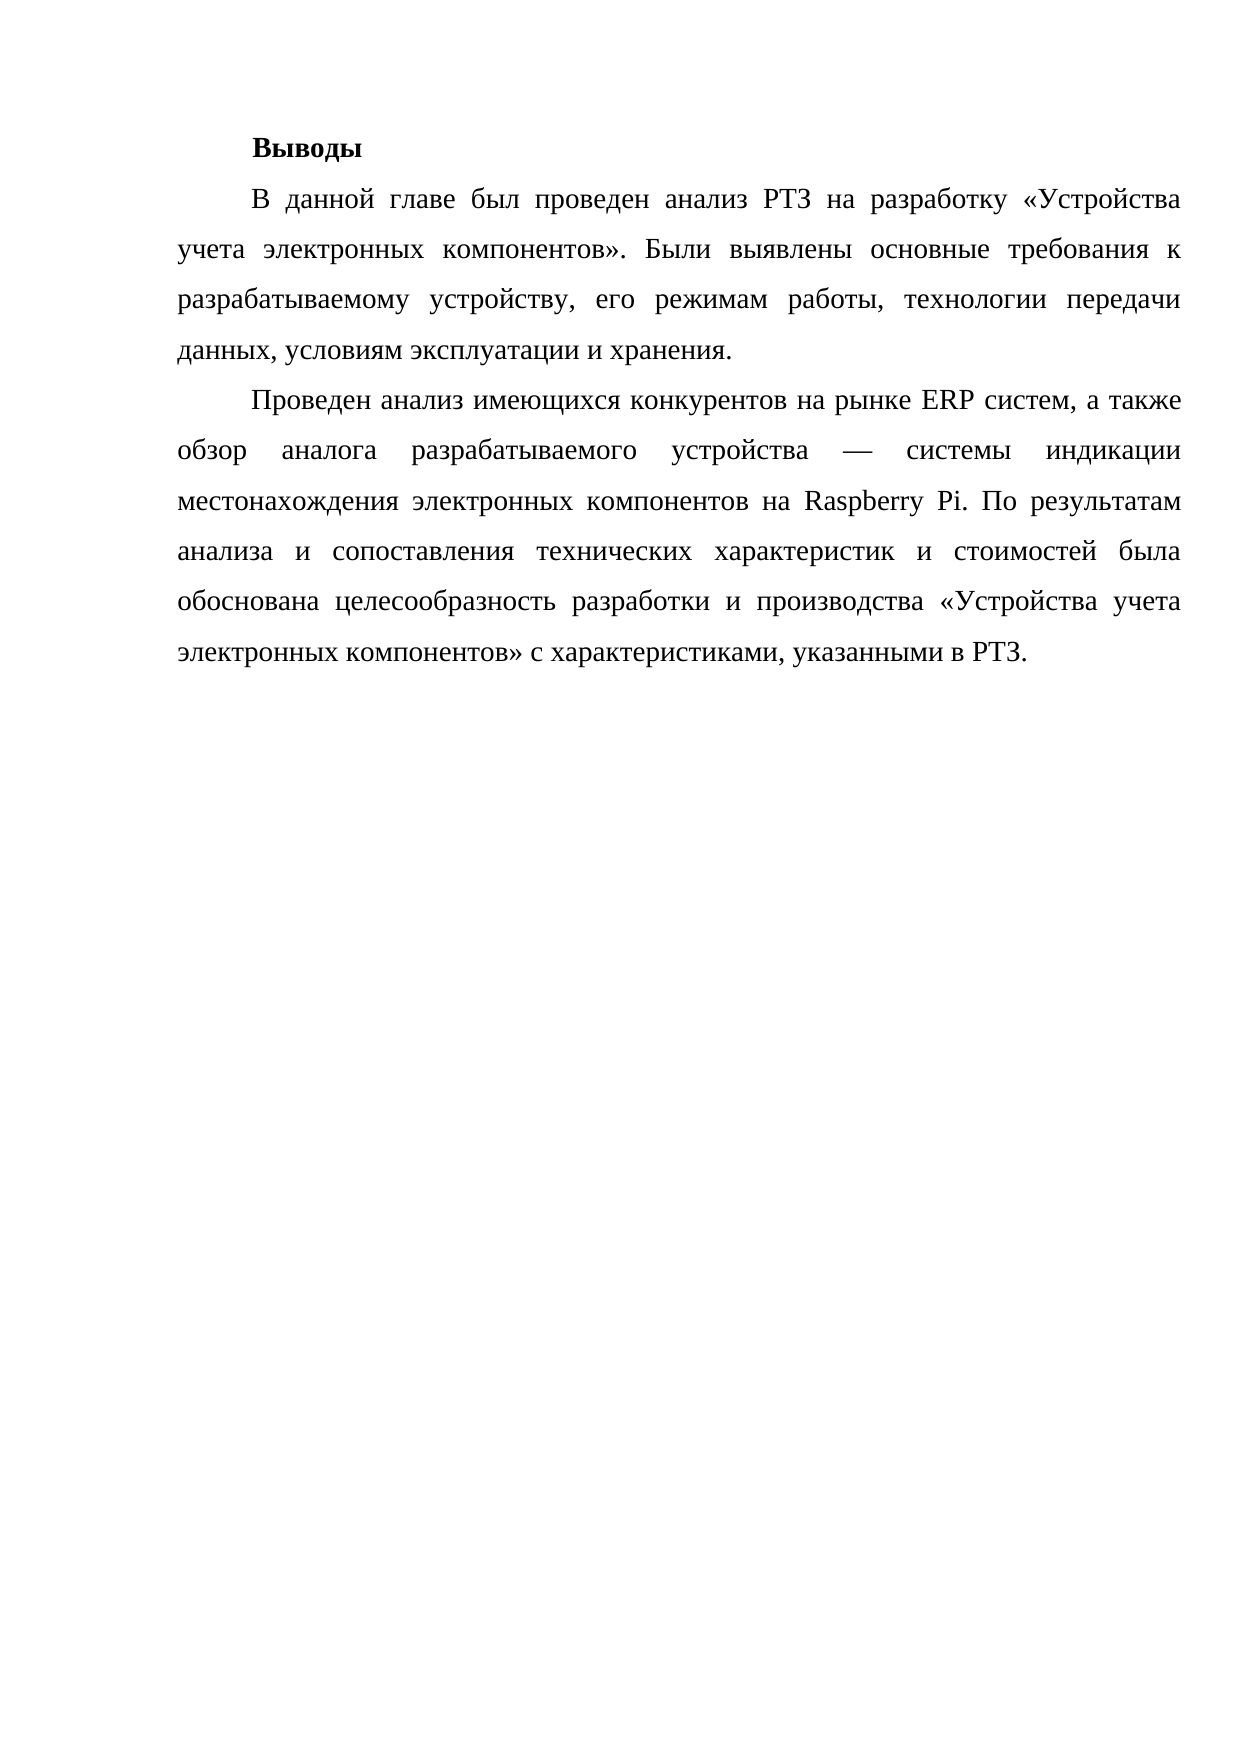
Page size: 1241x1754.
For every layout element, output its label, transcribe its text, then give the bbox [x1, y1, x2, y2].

subtitle Выводы [177, 131, 1182, 164]
text Проведен анализ имеющихся конкурентов на рынке ERP систем, а также обзор аналога разрабатываемого устройства — системы индикации местонахождения электронных компонентов на Raspberry Pi. По результатам анализа и сопоставления технических характеристик и стоимостей была обоснована целесообразность разработки и производства «Устройства учета электронных компонентов» с характеристиками, указанными в РТЗ. [177, 382, 1182, 667]
text В данной главе был проведен анализ РТЗ на разработку «Устройства учета электронных компонентов». Были выявлены основные требования к разрабатываемому устройству, его режимам работы, технологии передачи данных, условиям эксплуатации и хранения. [177, 181, 1182, 365]
